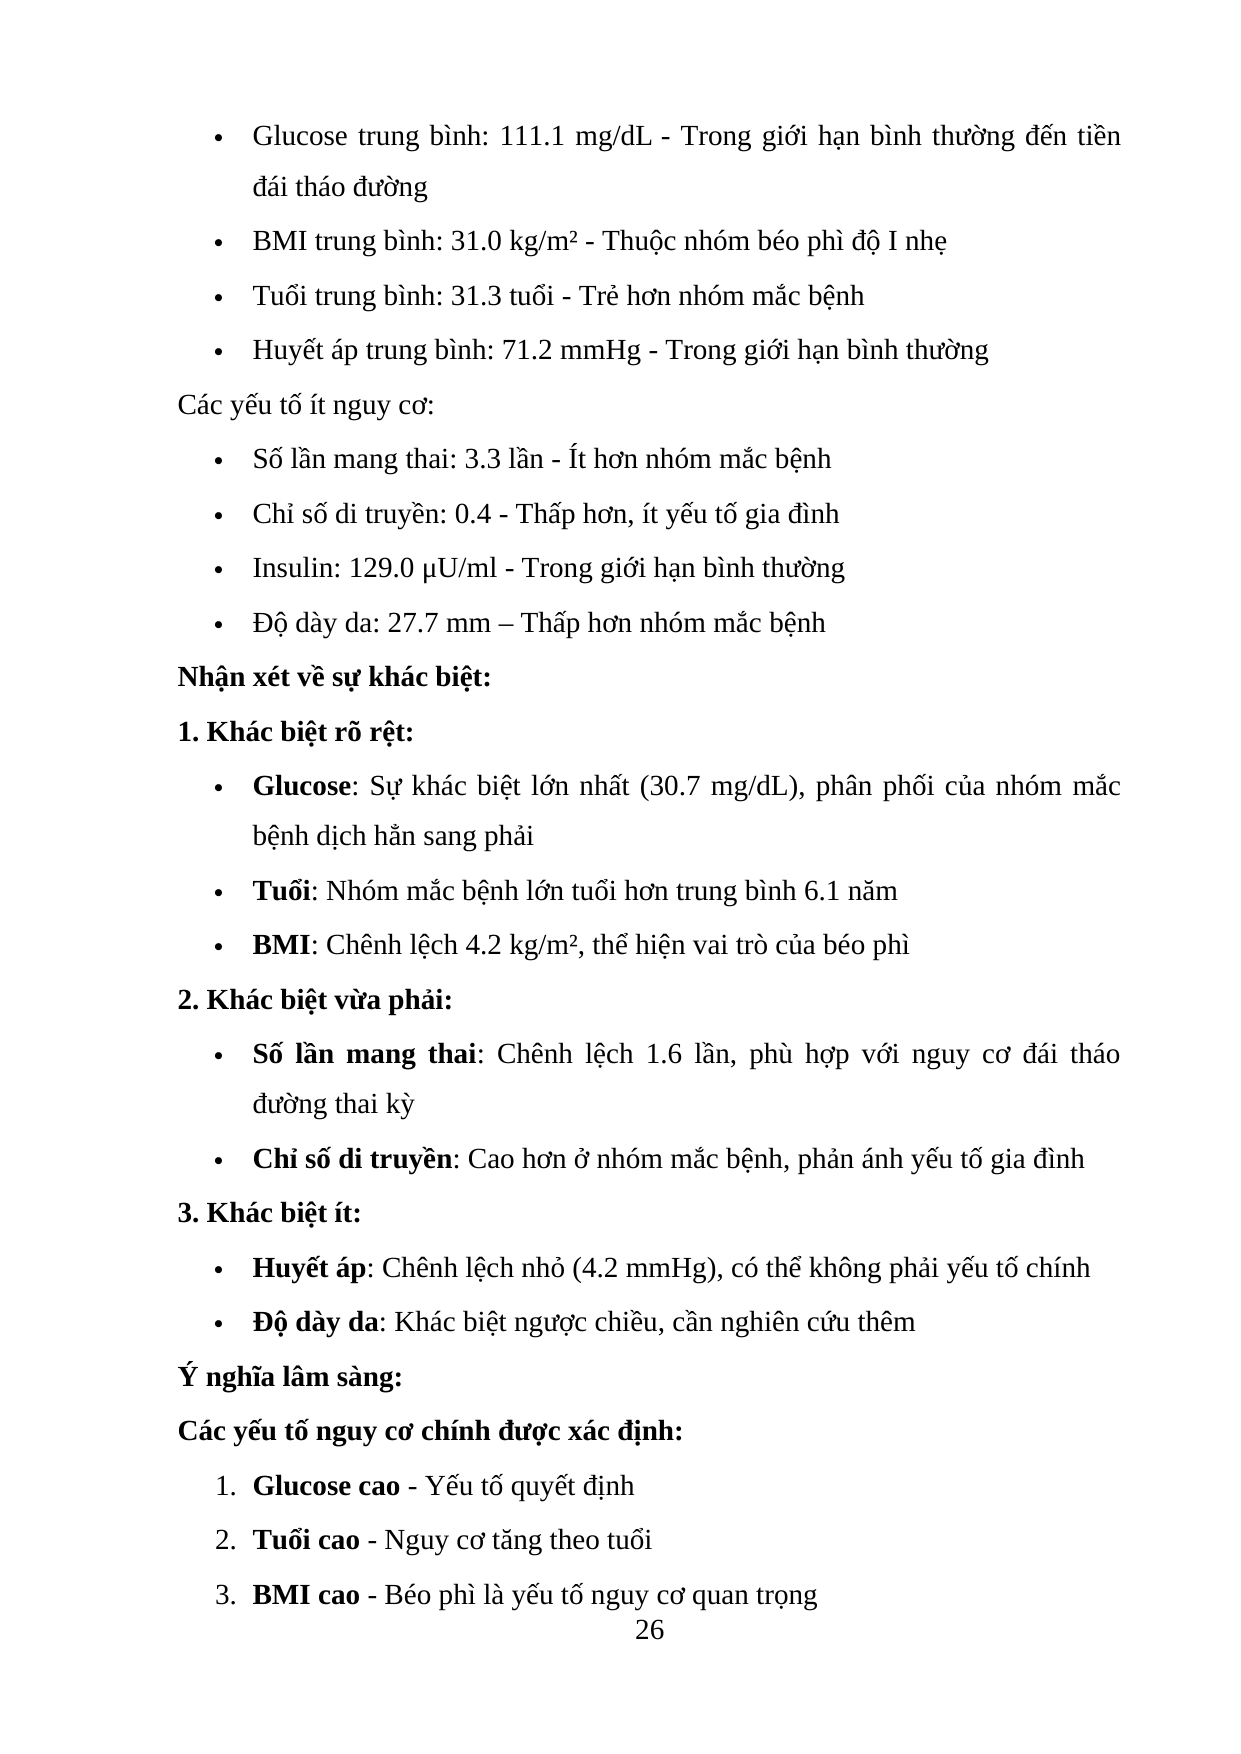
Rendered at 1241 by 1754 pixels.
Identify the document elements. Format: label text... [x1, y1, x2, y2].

text Nhận xét về sự khác biệt: [177, 659, 1122, 693]
list Tuổi cao - Nguy cơ tăng theo tuổi [215, 1522, 1122, 1556]
list Độ dày da: 27.7 mm – Thấp hơn nhóm mắc bệnh [215, 605, 1122, 638]
list Tuổi: Nhóm mắc bệnh lớn tuổi hơn trung bình 6.1 năm [215, 873, 1122, 906]
list Glucose: Sự khác biệt lớn nhất (30.7 mg/dL), phân phối của nhóm mắc bệnh dịch hẳn sang phải [215, 768, 1122, 852]
list Glucose cao - Yếu tố quyết định [215, 1468, 1122, 1502]
text 2. Khác biệt vừa phải: [177, 982, 1122, 1015]
list Tuổi trung bình: 31.3 tuổi - Trẻ hơn nhóm mắc bệnh [215, 278, 1122, 311]
list BMI trung bình: 31.0 kg/m² - Thuộc nhóm béo phì độ I nhẹ [215, 223, 1122, 257]
text Các yếu tố ít nguy cơ: [177, 387, 1122, 420]
text 3. Khác biệt ít: [177, 1196, 1122, 1229]
text 1. Khác biệt rõ rệt: [177, 714, 1122, 747]
list Số lần mang thai: Chênh lệch 1.6 lần, phù hợp với nguy cơ đái tháo đường thai kỳ [215, 1036, 1122, 1120]
list Chỉ số di truyền: Cao hơn ở nhóm mắc bệnh, phản ánh yếu tố gia đình [215, 1141, 1122, 1175]
list Huyết áp trung bình: 71.2 mmHg - Trong giới hạn bình thường [215, 332, 1122, 366]
list Huyết áp: Chênh lệch nhỏ (4.2 mmHg), có thể không phải yếu tố chính [215, 1250, 1122, 1284]
list BMI: Chênh lệch 4.2 kg/m², thể hiện vai trò của béo phì [215, 927, 1122, 961]
list BMI cao - Béo phì là yếu tố nguy cơ quan trọng [215, 1577, 1122, 1611]
list Insulin: 129.0 μU/ml - Trong giới hạn bình thường [215, 550, 1122, 584]
list Độ dày da: Khác biệt ngược chiều, cần nghiên cứu thêm [215, 1304, 1122, 1338]
list Glucose trung bình: 111.1 mg/dL - Trong giới hạn bình thường đến tiền đái tháo đường [215, 118, 1122, 202]
text Các yếu tố nguy cơ chính được xác định: [177, 1413, 1122, 1447]
list Số lần mang thai: 3.3 lần - Ít hơn nhóm mắc bệnh [215, 441, 1122, 475]
list Chỉ số di truyền: 0.4 - Thấp hơn, ít yếu tố gia đình [215, 496, 1122, 529]
text Ý nghĩa lâm sàng: [177, 1359, 1122, 1393]
